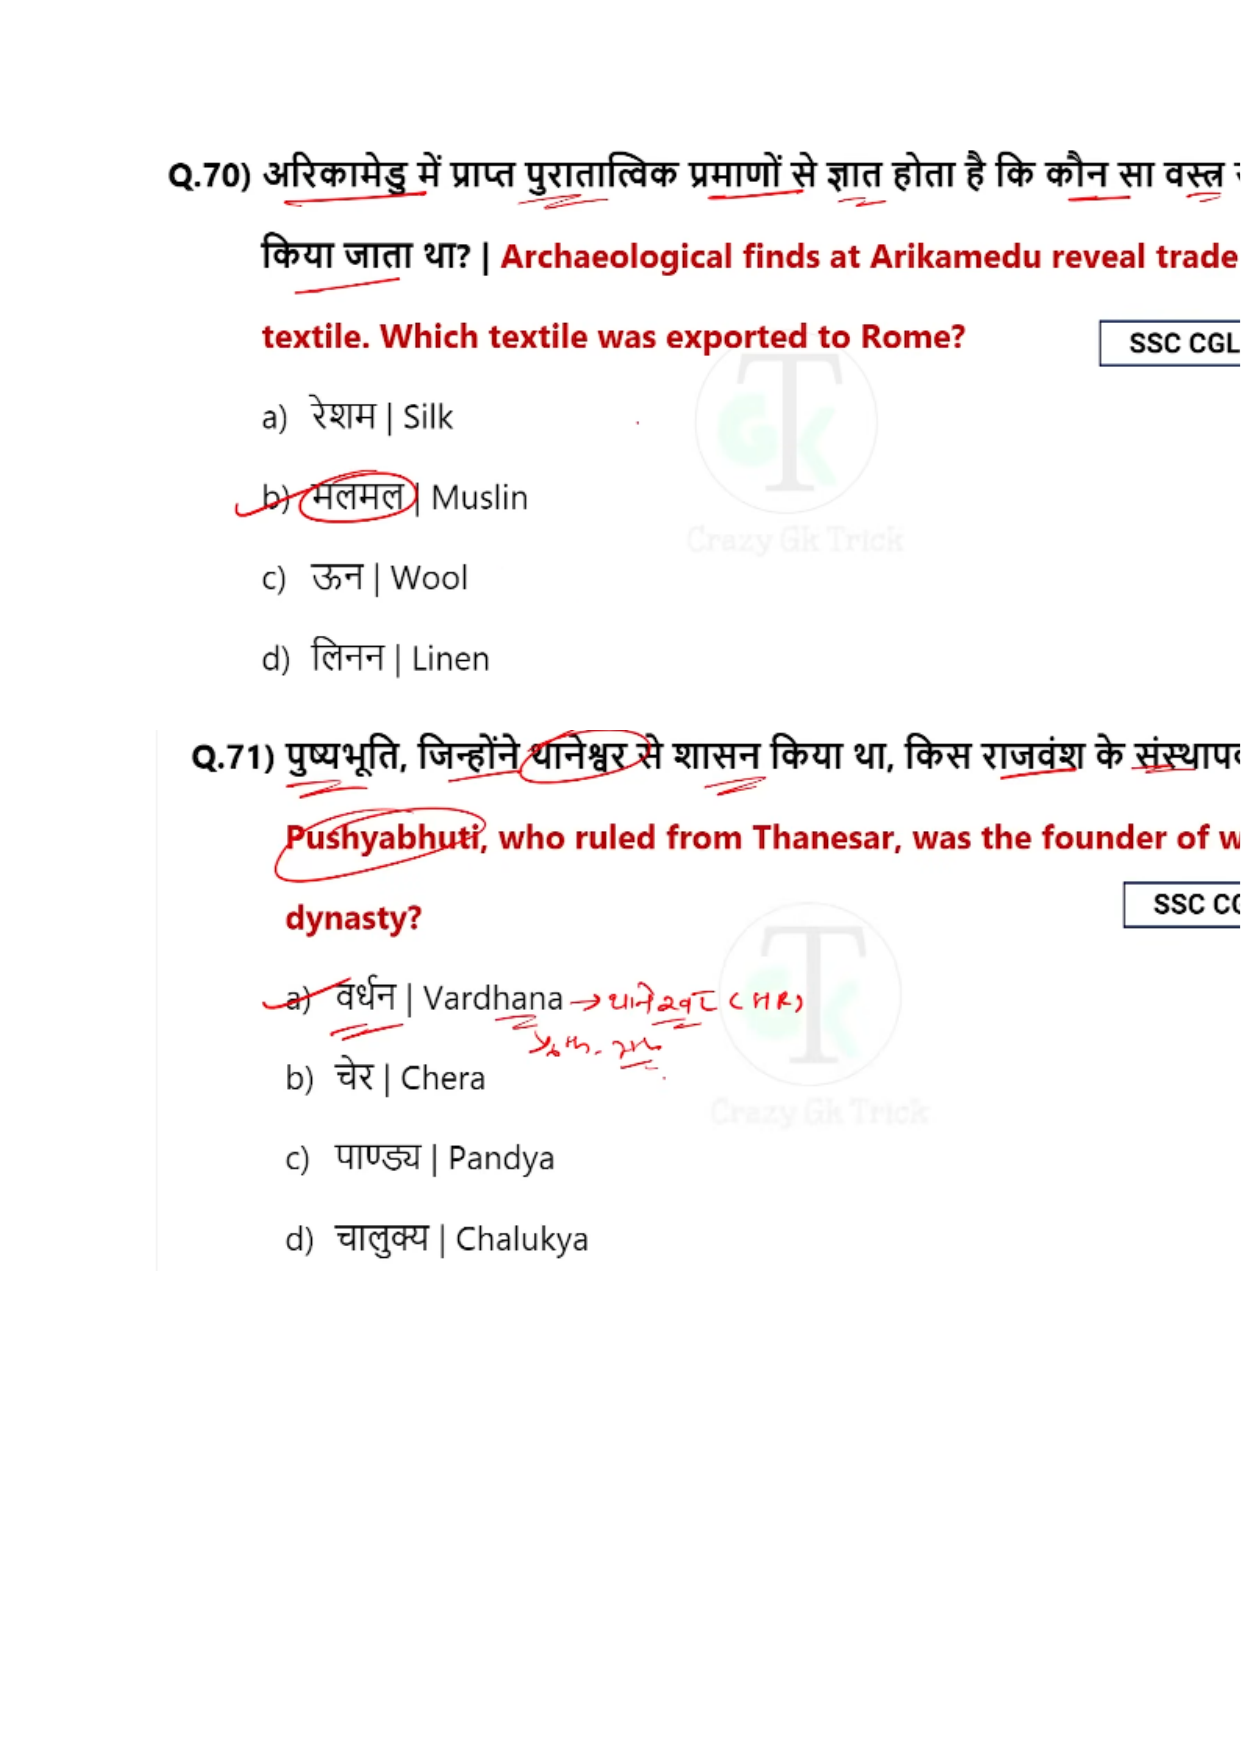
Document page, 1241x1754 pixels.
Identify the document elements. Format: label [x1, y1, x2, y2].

picture [150, 730, 1241, 1271]
picture [150, 150, 1241, 729]
